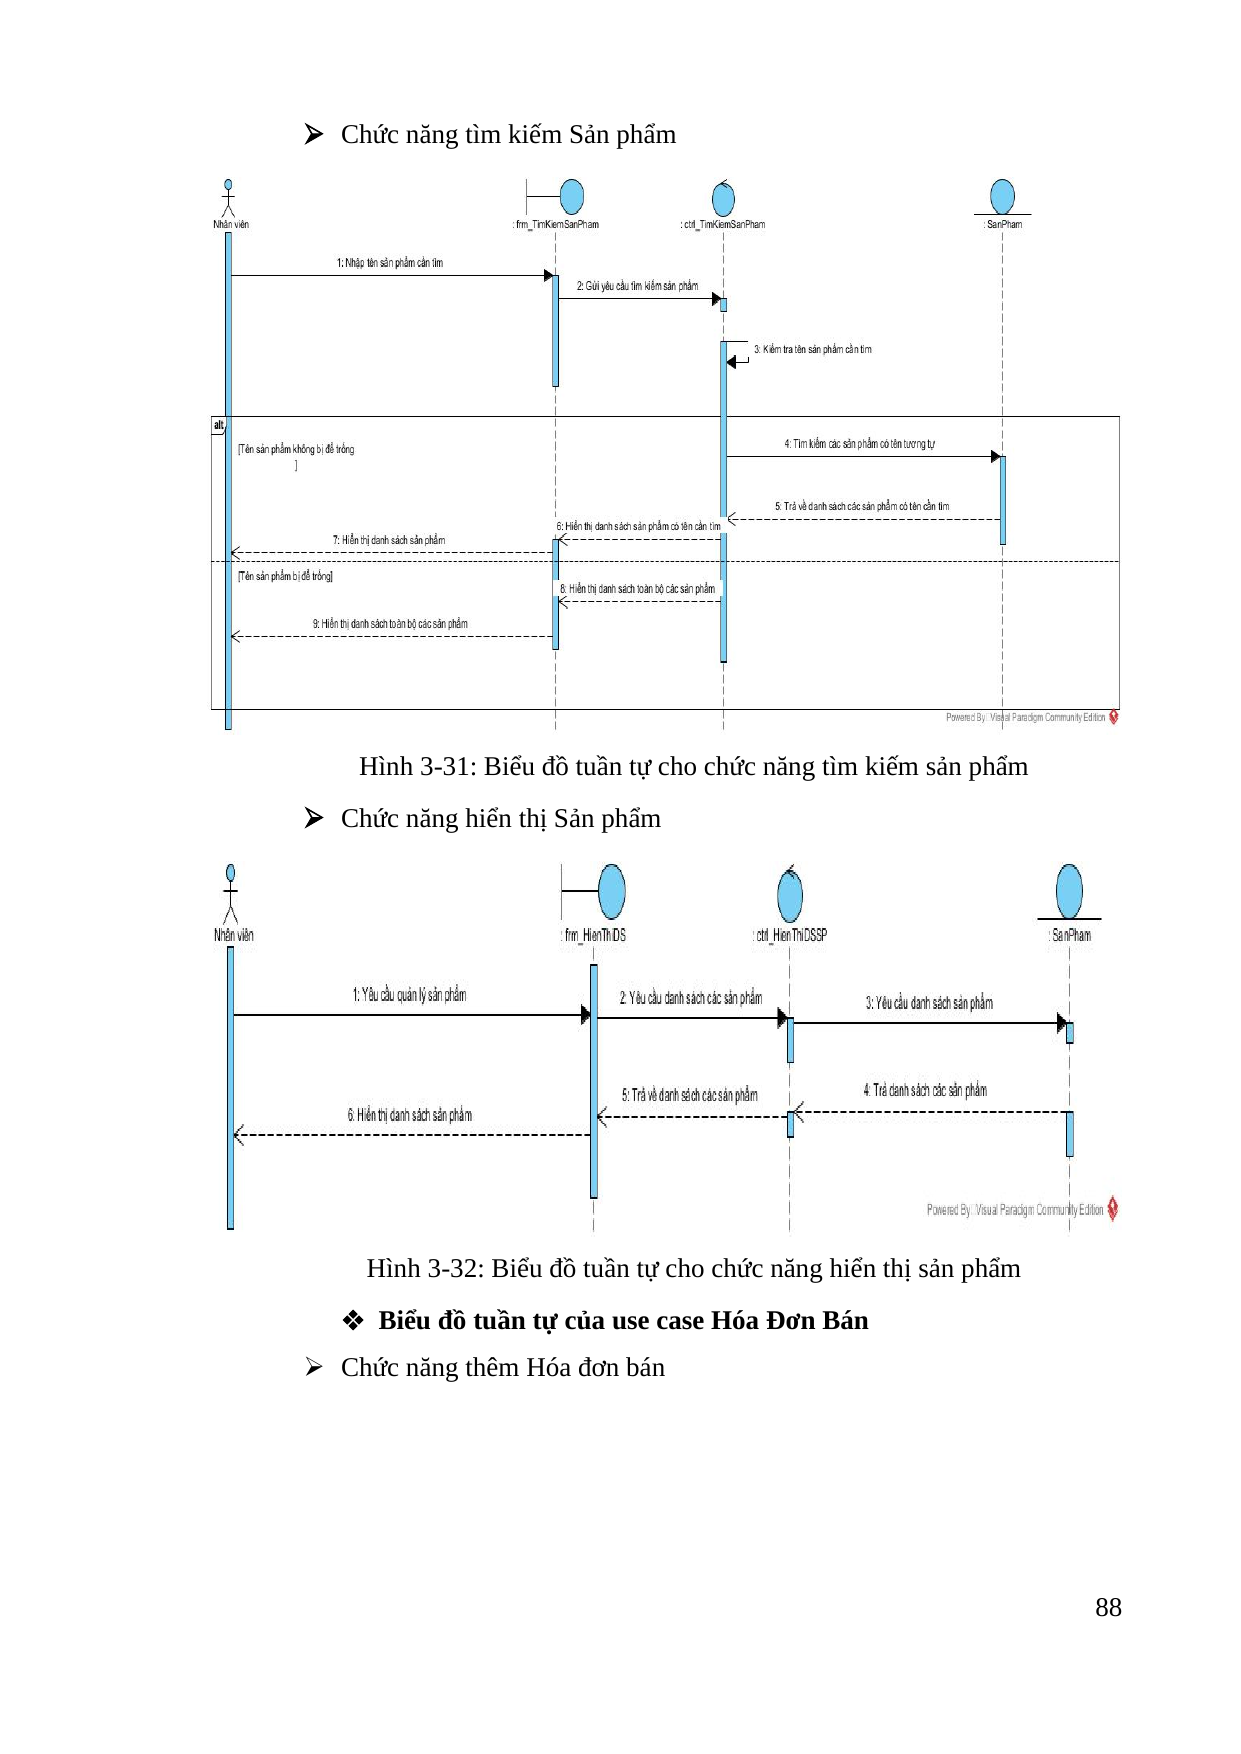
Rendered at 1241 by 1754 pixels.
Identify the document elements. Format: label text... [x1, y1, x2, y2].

list Biểu đồ tuần tự của use case Hóa Đơn Bán [341, 1304, 1122, 1336]
picture [206, 861, 1122, 1237]
list Chức năng thêm Hóa đơn bán [303, 1351, 1122, 1383]
list Chức năng tìm kiếm Sản phẩm [303, 118, 1122, 149]
list Chức năng hiển thị Sản phẩm [303, 802, 1122, 833]
picture [206, 177, 1122, 735]
